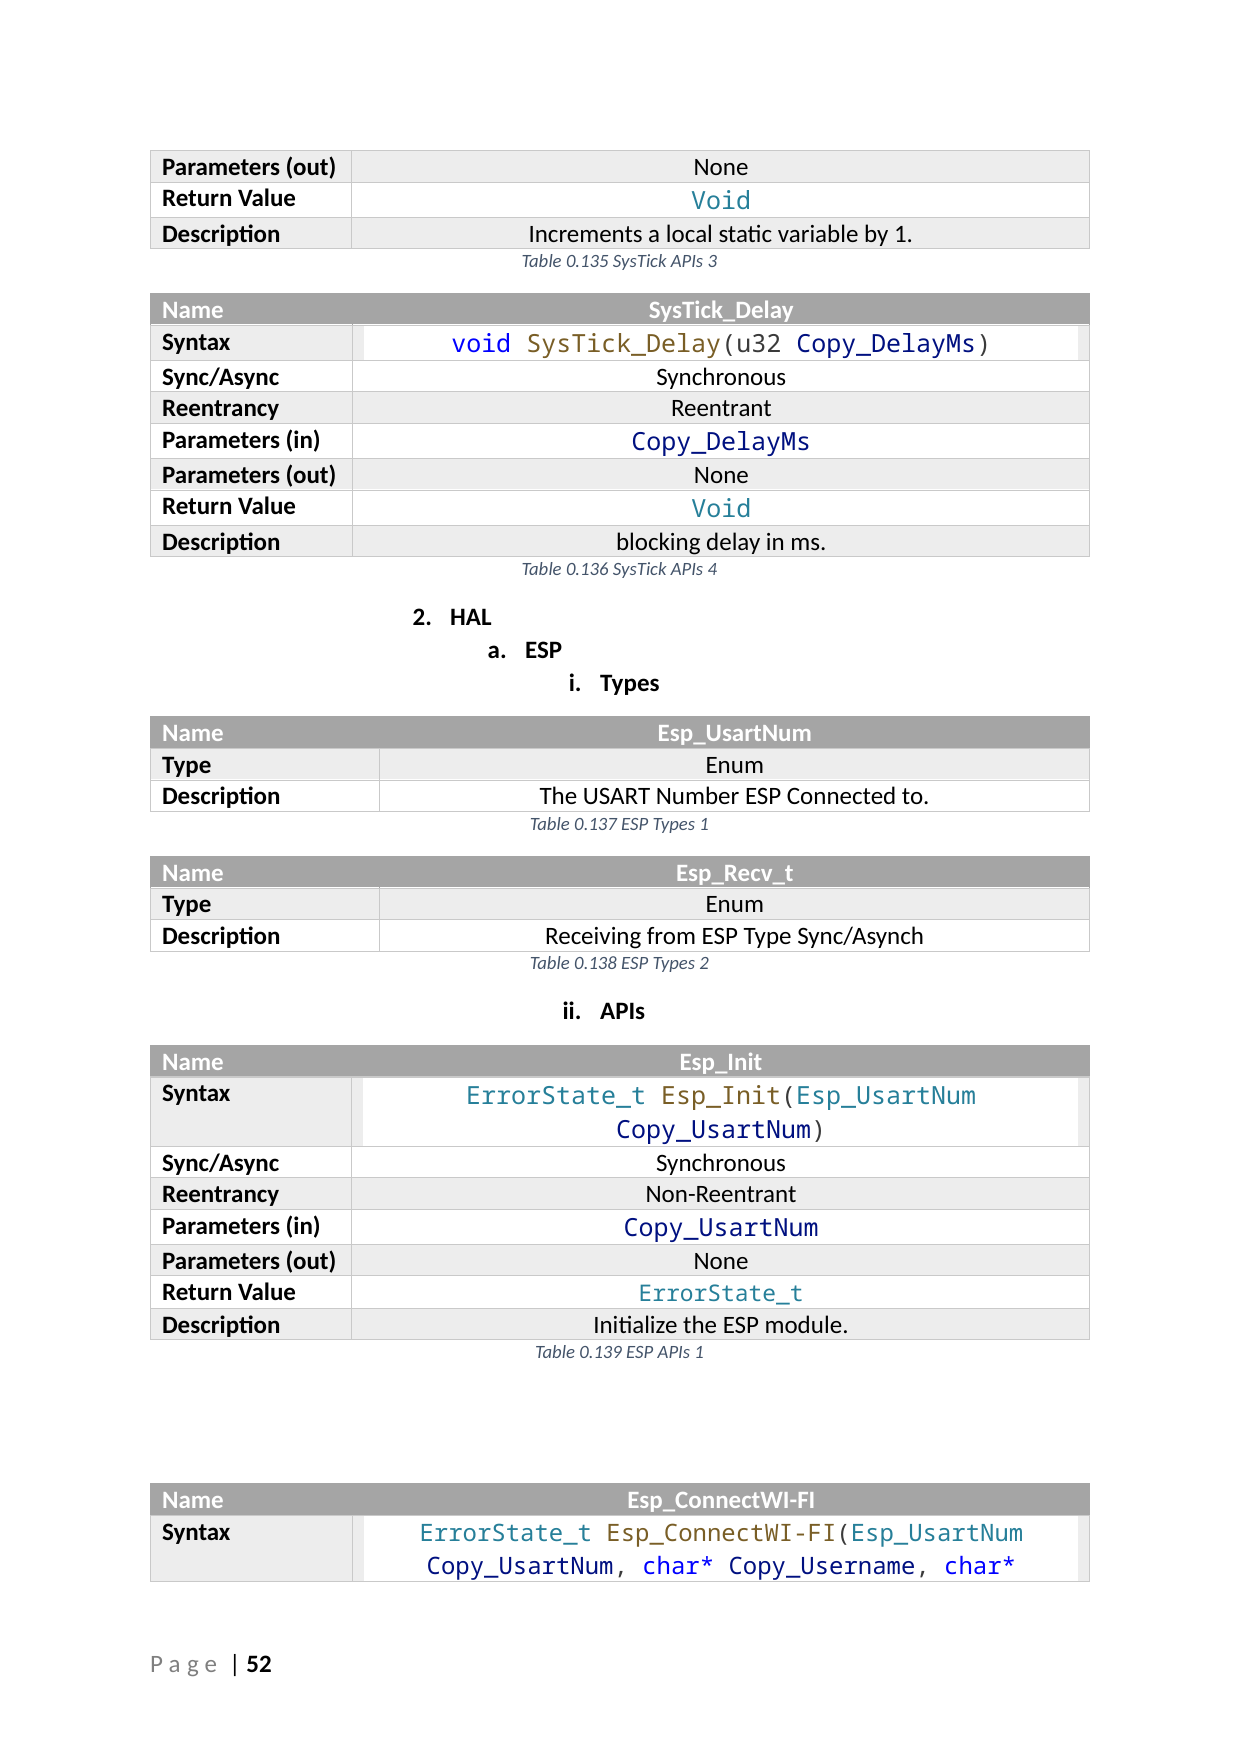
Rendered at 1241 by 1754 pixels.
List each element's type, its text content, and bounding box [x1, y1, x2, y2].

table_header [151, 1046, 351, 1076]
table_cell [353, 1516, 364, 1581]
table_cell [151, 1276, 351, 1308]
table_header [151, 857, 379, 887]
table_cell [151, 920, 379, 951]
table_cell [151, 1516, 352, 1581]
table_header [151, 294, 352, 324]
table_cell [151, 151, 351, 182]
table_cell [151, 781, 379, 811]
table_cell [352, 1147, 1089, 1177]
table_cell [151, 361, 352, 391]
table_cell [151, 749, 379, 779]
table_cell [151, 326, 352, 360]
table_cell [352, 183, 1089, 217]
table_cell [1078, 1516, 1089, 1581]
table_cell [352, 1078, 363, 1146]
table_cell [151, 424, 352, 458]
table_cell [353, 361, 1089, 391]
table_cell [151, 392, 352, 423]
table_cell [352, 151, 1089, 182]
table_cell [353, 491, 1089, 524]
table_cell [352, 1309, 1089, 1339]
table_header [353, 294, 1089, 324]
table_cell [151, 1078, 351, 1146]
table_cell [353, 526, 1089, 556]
list APIs [581, 995, 1090, 1026]
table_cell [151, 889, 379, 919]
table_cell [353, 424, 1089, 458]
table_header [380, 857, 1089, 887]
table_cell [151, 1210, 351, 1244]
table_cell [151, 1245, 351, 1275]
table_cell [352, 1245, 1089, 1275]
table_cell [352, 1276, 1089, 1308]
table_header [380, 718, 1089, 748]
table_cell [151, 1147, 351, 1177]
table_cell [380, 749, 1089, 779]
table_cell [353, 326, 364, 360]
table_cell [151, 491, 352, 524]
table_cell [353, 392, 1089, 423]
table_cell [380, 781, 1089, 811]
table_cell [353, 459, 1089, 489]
list ESP [487, 634, 1090, 664]
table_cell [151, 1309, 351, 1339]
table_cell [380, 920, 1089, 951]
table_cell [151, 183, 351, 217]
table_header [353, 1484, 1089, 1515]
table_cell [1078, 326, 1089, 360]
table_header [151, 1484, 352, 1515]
list HAL [412, 601, 1090, 631]
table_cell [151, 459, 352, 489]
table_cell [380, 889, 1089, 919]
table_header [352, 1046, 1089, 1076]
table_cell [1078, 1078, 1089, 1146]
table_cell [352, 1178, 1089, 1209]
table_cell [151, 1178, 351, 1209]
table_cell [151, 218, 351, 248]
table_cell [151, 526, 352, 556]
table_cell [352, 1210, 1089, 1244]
list Types [581, 667, 1090, 697]
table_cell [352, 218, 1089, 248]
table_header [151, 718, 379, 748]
